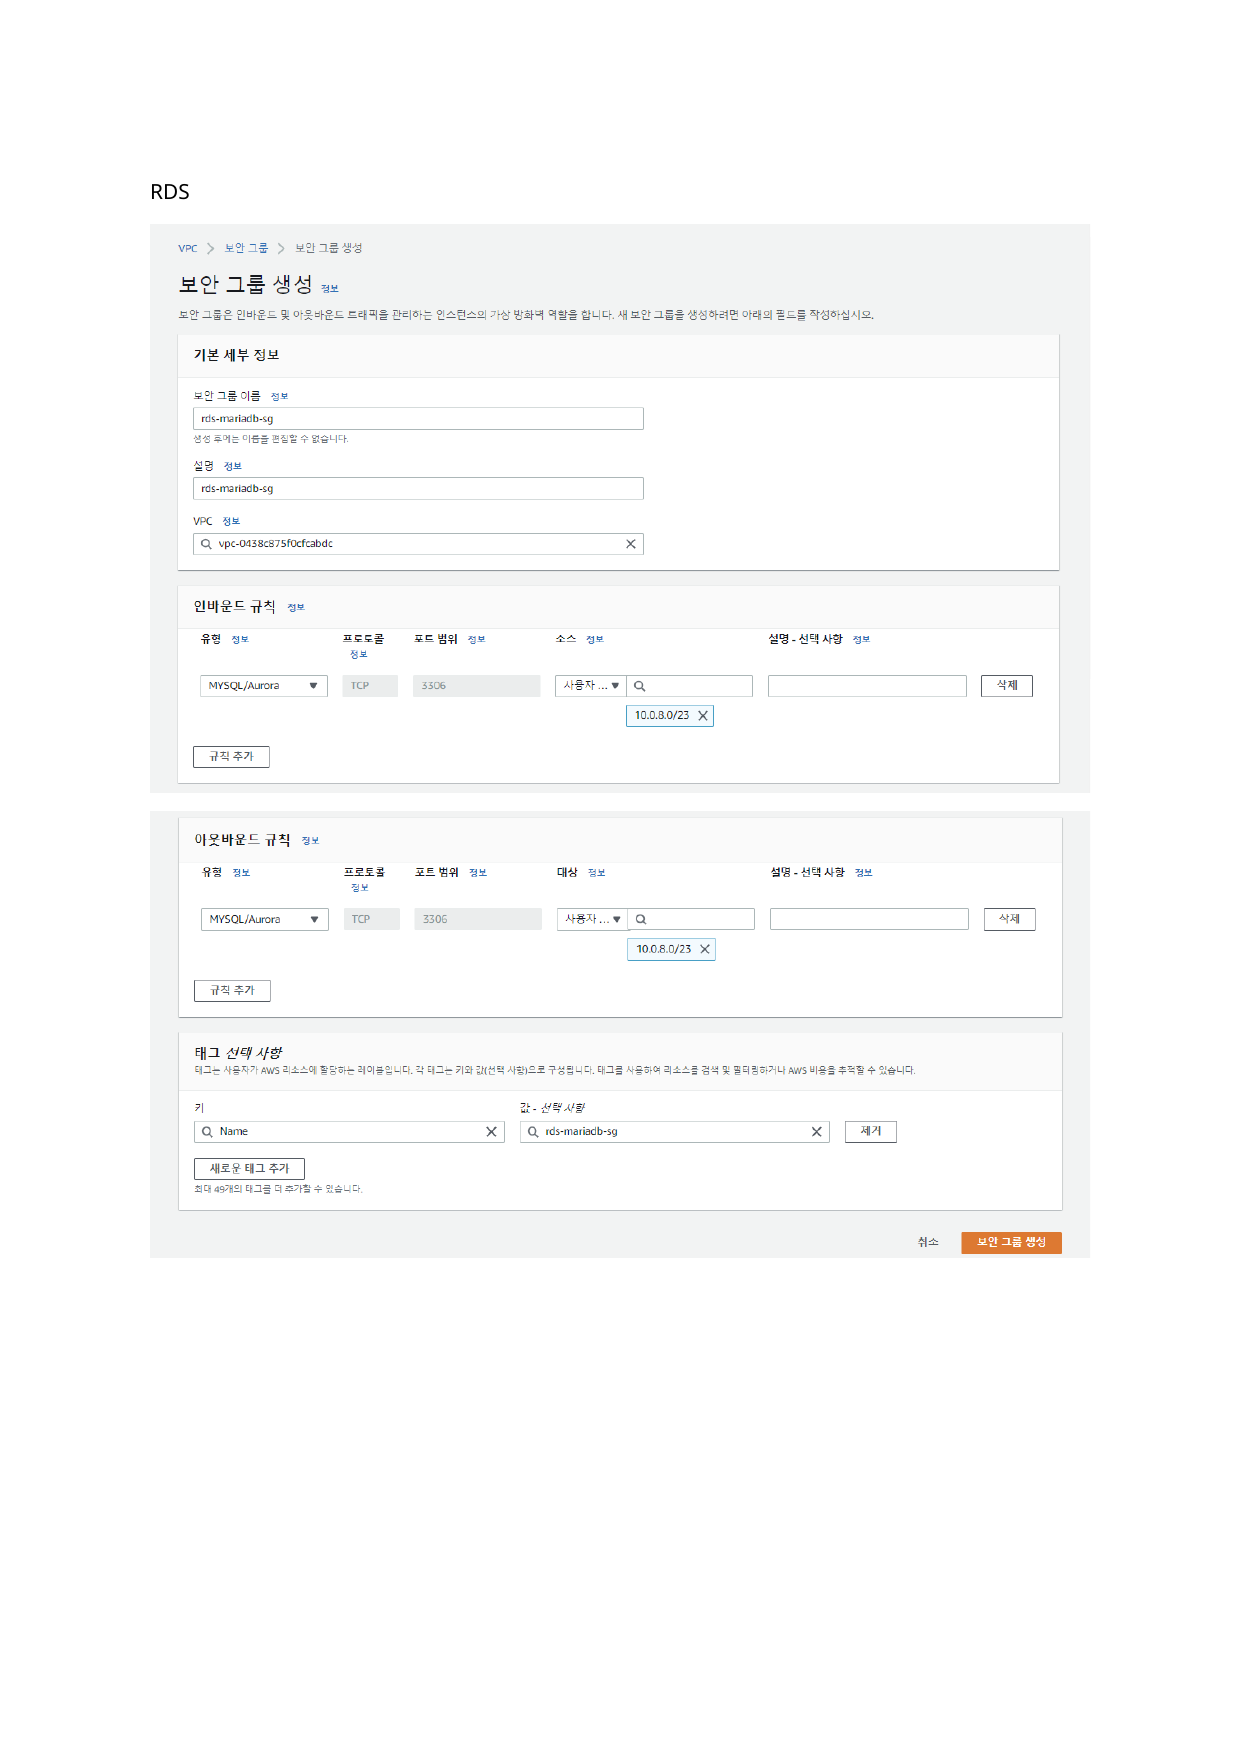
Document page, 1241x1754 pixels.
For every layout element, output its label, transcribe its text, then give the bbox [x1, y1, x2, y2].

picture [150, 811, 1091, 1258]
text RDS [150, 177, 1090, 206]
picture [150, 224, 1091, 793]
